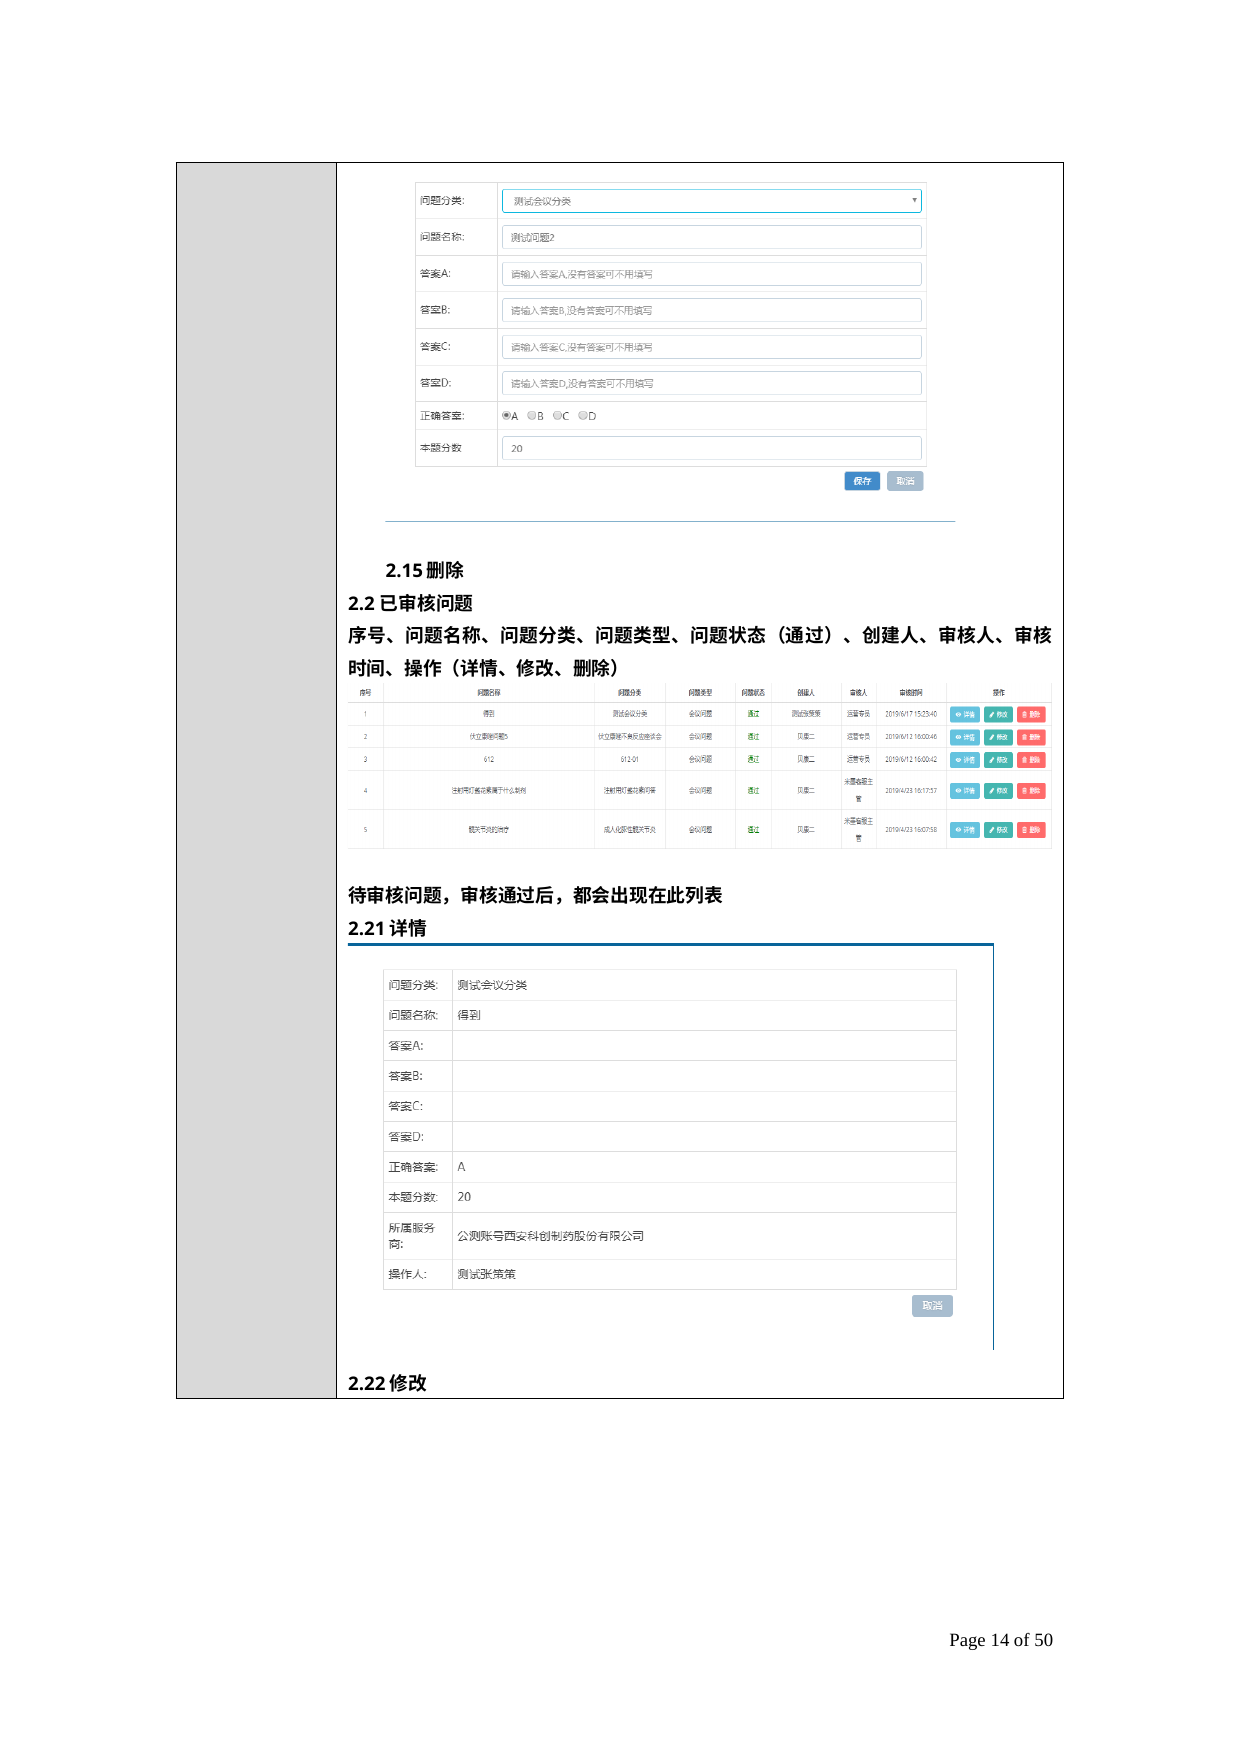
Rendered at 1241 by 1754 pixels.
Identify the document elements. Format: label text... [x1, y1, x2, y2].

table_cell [337, 163, 1063, 1398]
picture [347, 943, 994, 1350]
picture [385, 163, 956, 522]
table_cell 处理流程 [177, 163, 336, 1398]
picture [347, 683, 1053, 849]
